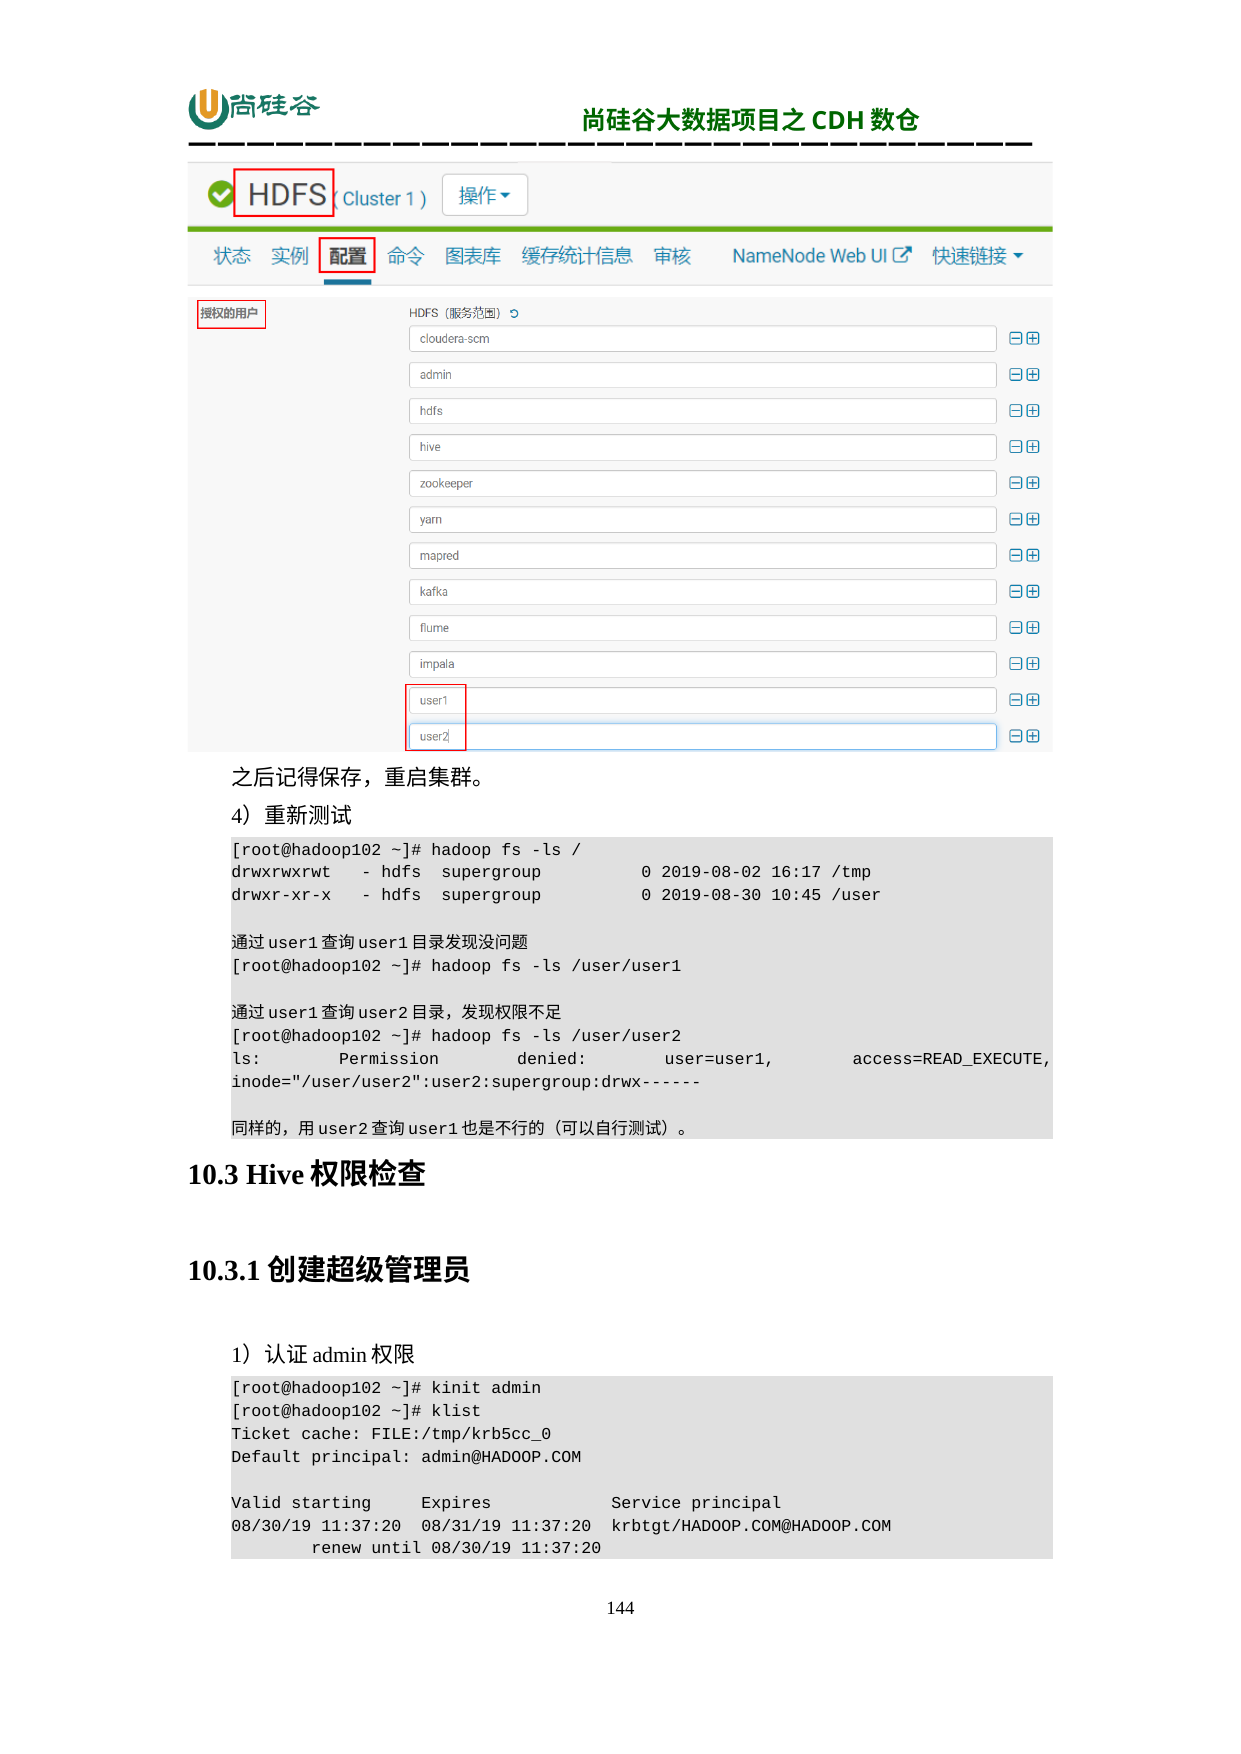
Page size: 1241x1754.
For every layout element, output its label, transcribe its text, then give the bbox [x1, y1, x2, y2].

text [root@hadoop102 ~]# hadoop fs -ls /user/user2 [231, 1023, 1053, 1046]
text 之后记得保存，重启集群。 [187, 759, 1053, 792]
picture [187, 88, 320, 130]
text Default principal: admin@HADOOP.COM [231, 1444, 1053, 1467]
text 08/30/19 11:37:20 08/31/19 11:37:20 krbtgt/HADOOP.COM@HADOOP.COM [231, 1513, 1053, 1536]
text [root@hadoop102 ~]# hadoop fs -ls /user/user1 [231, 953, 1053, 976]
text 1）认证admin权限 [187, 1337, 1053, 1369]
text [root@hadoop102 ~]# hadoop fs -ls / [231, 837, 1053, 860]
text Ticket cache: FILE:/tmp/krb5cc_0 [231, 1421, 1053, 1444]
text ls: Permission denied: user=user1, access=READ_EXECUTE, inode="/user/user2":user2:supergroup:drwx------ [231, 1046, 1053, 1092]
picture [187, 161, 1053, 290]
text drwxr-xr-x - hdfs supergroup 0 2019-08-30 10:45 /user [231, 883, 1053, 906]
text Valid starting Expires Service principal [231, 1490, 1053, 1513]
text 10.3.1 创建超级管理员 [187, 1235, 1053, 1300]
picture [187, 297, 1053, 752]
text [root@hadoop102 ~]# klist [231, 1398, 1053, 1421]
text renew until 08/30/19 11:37:20 [231, 1536, 1053, 1559]
text 通过user1查询user1目录发现没问题 [231, 929, 1053, 953]
text 4）重新测试 [187, 798, 1053, 831]
text 10.3 Hive权限检查 [187, 1139, 1053, 1204]
text 同样的，用user2查询user1也是不行的（可以自行测试）。 [231, 1115, 1053, 1139]
text drwxrwxrwt - hdfs supergroup 0 2019-08-02 16:17 /tmp [231, 860, 1053, 883]
text 通过user1查询user2目录，发现权限不足 [231, 999, 1053, 1023]
text [root@hadoop102 ~]# kinit admin [231, 1376, 1053, 1398]
